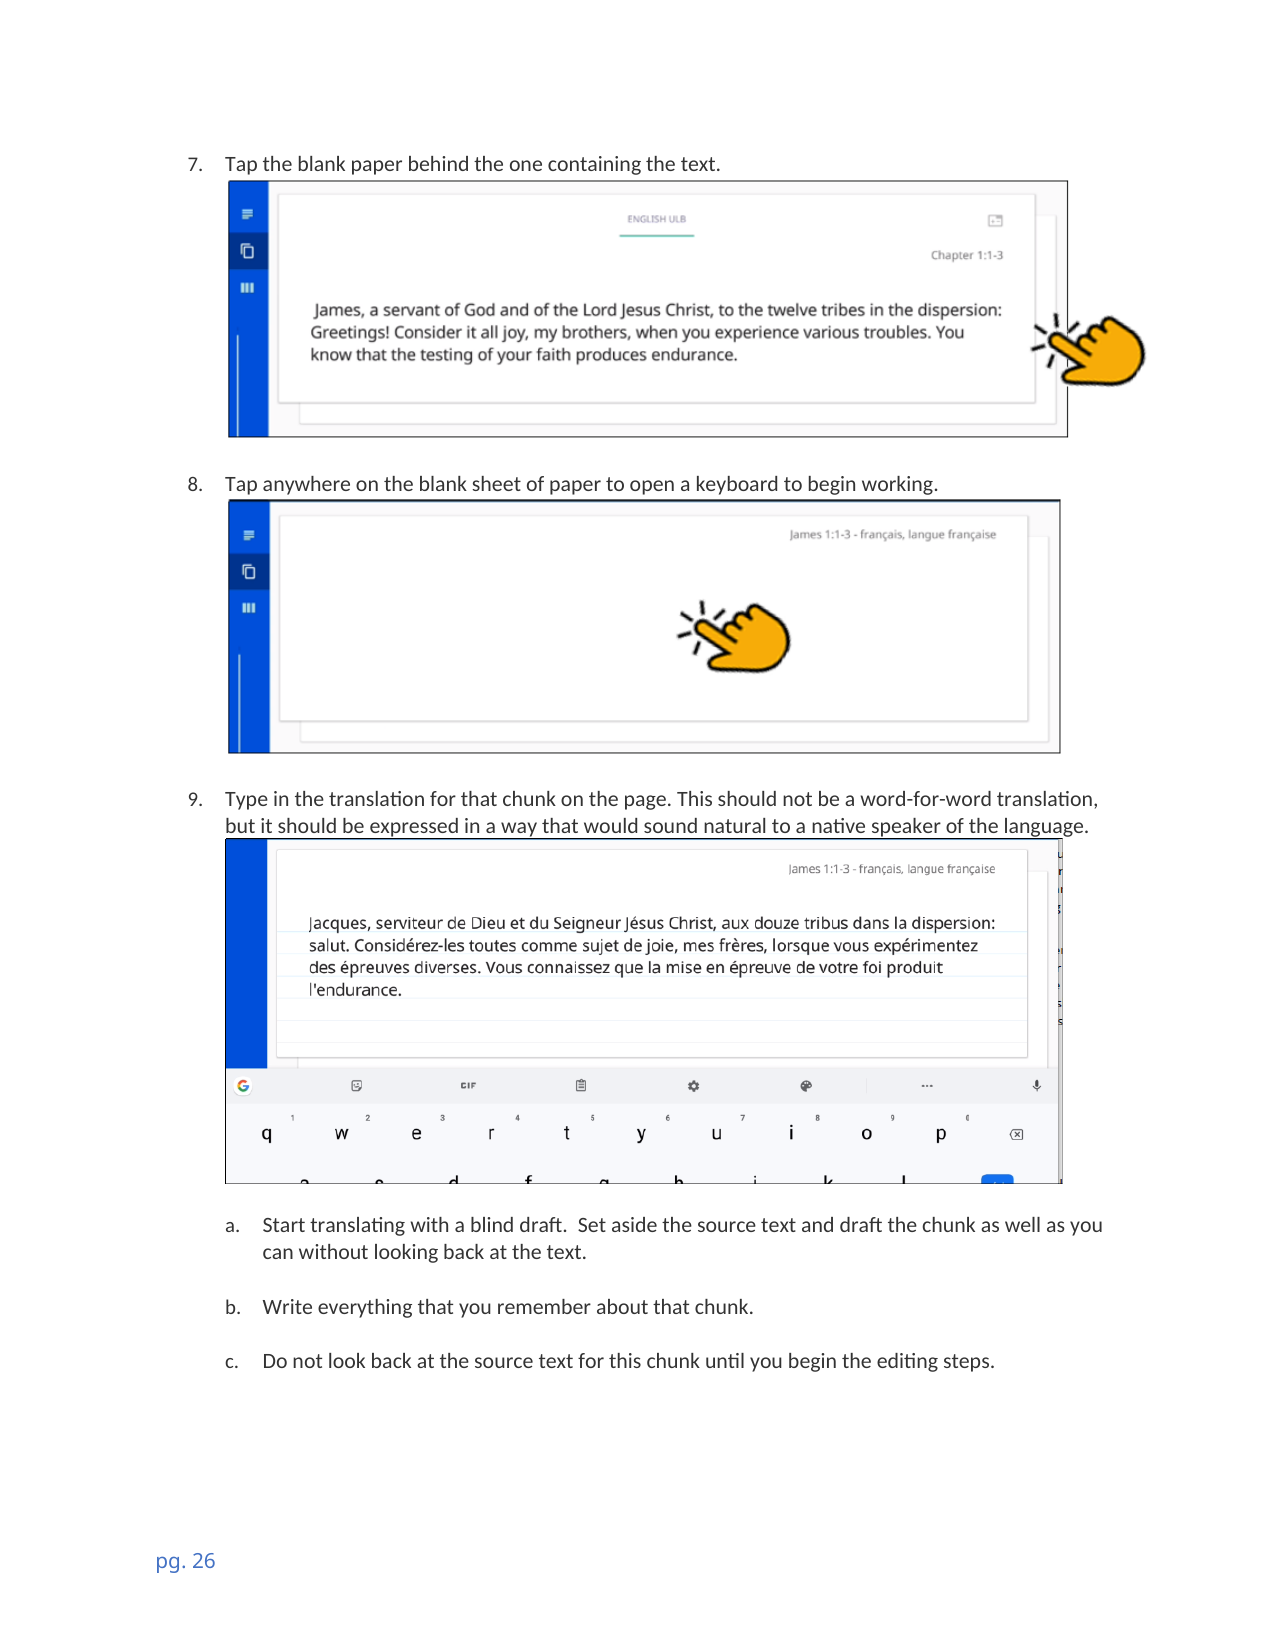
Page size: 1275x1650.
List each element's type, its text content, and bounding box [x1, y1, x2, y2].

picture [225, 496, 1065, 758]
picture [225, 176, 1152, 442]
picture [225, 838, 1063, 1184]
list Write everything that you remember about that chunk. [225, 1293, 1125, 1348]
list Start translating with a blind draft. Set aside the source text and draft the chunk as well as you can without looking back at the text. [225, 1212, 1125, 1293]
list Do not look back at the source text for this chunk until you begin the editing steps. [225, 1348, 1125, 1402]
